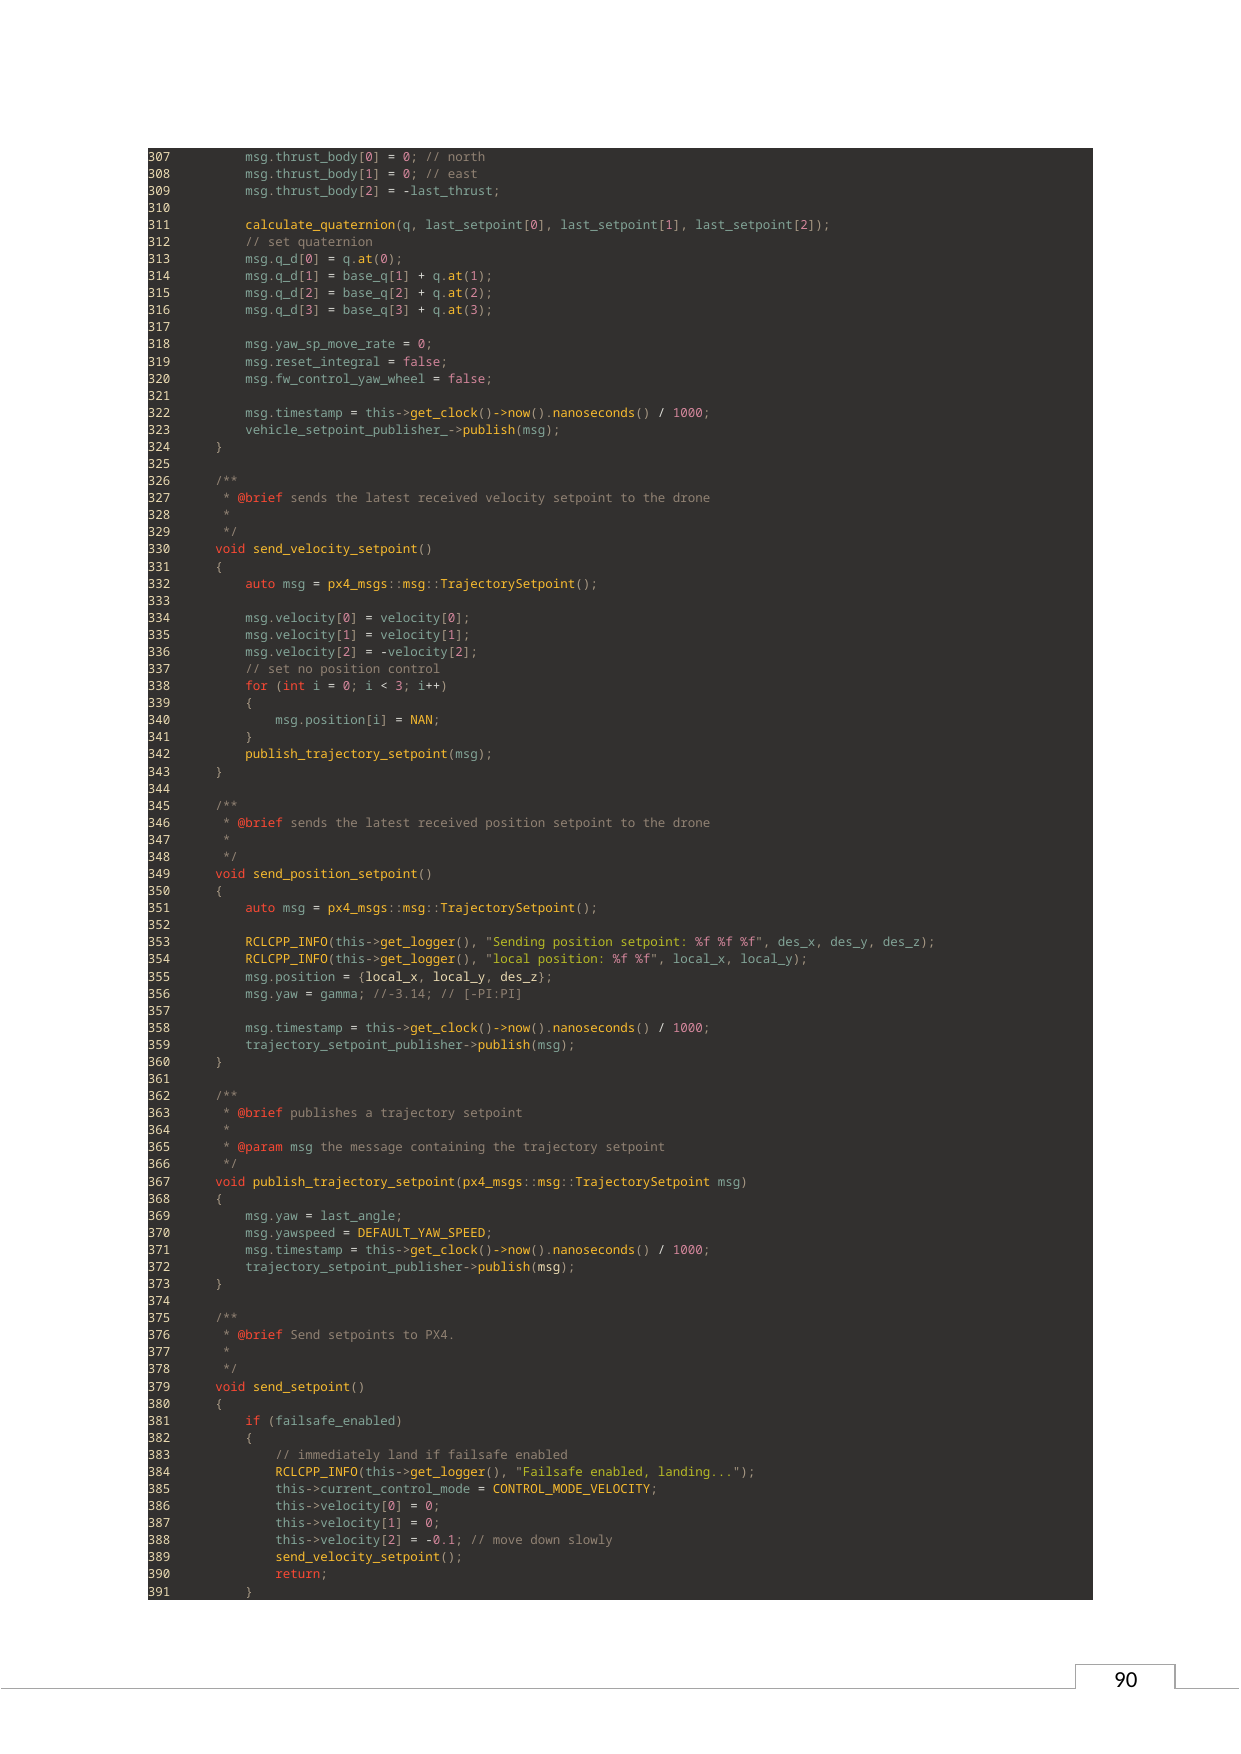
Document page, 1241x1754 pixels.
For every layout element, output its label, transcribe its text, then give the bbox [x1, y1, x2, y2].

list this->velocity[0] = 0; [148, 1497, 1093, 1514]
list * @brief publishes a trajectory setpoint [148, 1104, 1093, 1121]
list msg.thrust_body[1] = 0; // east [148, 165, 1093, 182]
list msg.yawspeed = DEFAULT_YAW_SPEED; [148, 1224, 1093, 1241]
list // immediately land if failsafe enabled [148, 1446, 1093, 1463]
list msg.q_d[0] = q.at(0); [148, 250, 1093, 267]
list * @brief sends the latest received position setpoint to the drone [148, 814, 1093, 831]
list msg.q_d[2] = base_q[2] + q.at(2); [148, 284, 1093, 301]
list { [148, 558, 1093, 575]
list RCLCPP_INFO(this->get_logger(), "Sending position setpoint: %f %f %f", des_x, des_y, des_z); [148, 933, 1093, 951]
list msg.timestamp = this->get_clock()->now().nanoseconds() / 1000; [148, 1019, 1093, 1036]
list /** [148, 1309, 1093, 1326]
list } [148, 438, 1093, 455]
list msg.reset_integral = false; [148, 353, 1093, 370]
list msg.yaw = gamma; //-3.14; // [-PI:PI] [148, 985, 1093, 1002]
list if (failsafe_enabled) [148, 1412, 1093, 1429]
list */ [148, 848, 1093, 865]
list auto msg = px4_msgs::msg::TrajectorySetpoint(); [148, 899, 1093, 916]
list { [148, 694, 1093, 711]
list /** [148, 797, 1093, 814]
list this->velocity[2] = -0.1; // move down slowly [148, 1531, 1093, 1548]
list RCLCPP_INFO(this->get_logger(), "local position: %f %f", local_x, local_y); [148, 951, 1093, 968]
list */ [148, 523, 1093, 541]
list msg.fw_control_yaw_wheel = false; [148, 370, 1093, 387]
list * @brief sends the latest received velocity setpoint to the drone [148, 489, 1093, 506]
list msg.velocity[0] = velocity[0]; [148, 609, 1093, 626]
list msg.yaw = last_angle; [148, 1207, 1093, 1224]
list // set no position control [148, 660, 1093, 677]
list msg.q_d[3] = base_q[3] + q.at(3); [148, 301, 1093, 318]
list // set quaternion [148, 233, 1093, 250]
list vehicle_setpoint_publisher_->publish(msg); [148, 421, 1093, 438]
list publish_trajectory_setpoint(msg); [148, 746, 1093, 763]
list void send_setpoint() [148, 1378, 1093, 1395]
list void send_velocity_setpoint() [148, 541, 1093, 558]
list void send_position_setpoint() [148, 865, 1093, 882]
list return; [148, 1566, 1093, 1583]
list * @brief Send setpoints to PX4. [148, 1326, 1093, 1343]
list * @param msg the message containing the trajectory setpoint [148, 1138, 1093, 1156]
list send_velocity_setpoint(); [148, 1548, 1093, 1566]
list msg.velocity[1] = velocity[1]; [148, 626, 1093, 643]
list this->current_control_mode = CONTROL_MODE_VELOCITY; [148, 1480, 1093, 1497]
list msg.velocity[2] = -velocity[2]; [148, 643, 1093, 660]
list } [148, 1275, 1093, 1292]
list calculate_quaternion(q, last_setpoint[0], last_setpoint[1], last_setpoint[2]); [148, 216, 1093, 233]
list { [148, 1395, 1093, 1412]
list void publish_trajectory_setpoint(px4_msgs::msg::TrajectorySetpoint msg) [148, 1173, 1093, 1190]
list msg.yaw_sp_move_rate = 0; [148, 336, 1093, 353]
list * [148, 1343, 1093, 1361]
list } [148, 728, 1093, 746]
list msg.position[i] = NAN; [148, 711, 1093, 728]
list msg.q_d[1] = base_q[1] + q.at(1); [148, 267, 1093, 284]
list { [148, 882, 1093, 899]
list /** [148, 472, 1093, 489]
list msg.timestamp = this->get_clock()->now().nanoseconds() / 1000; [148, 1241, 1093, 1258]
list for (int i = 0; i < 3; i++) [148, 677, 1093, 694]
list trajectory_setpoint_publisher->publish(msg); [148, 1258, 1093, 1275]
list /** [148, 1087, 1093, 1104]
list * [148, 831, 1093, 848]
list * [148, 506, 1093, 523]
list this->velocity[1] = 0; [148, 1514, 1093, 1531]
list } [148, 1053, 1093, 1070]
list msg.thrust_body[2] = -last_thrust; [148, 182, 1093, 199]
list * [148, 1121, 1093, 1138]
list RCLCPP_INFO(this->get_logger(), "Failsafe enabled, landing..."); [148, 1463, 1093, 1480]
list { [148, 1429, 1093, 1446]
list auto msg = px4_msgs::msg::TrajectorySetpoint(); [148, 575, 1093, 592]
list trajectory_setpoint_publisher->publish(msg); [148, 1036, 1093, 1053]
list { [148, 1190, 1093, 1207]
list msg.thrust_body[0] = 0; // north [148, 148, 1093, 165]
list } [148, 763, 1093, 780]
list msg.timestamp = this->get_clock()->now().nanoseconds() / 1000; [148, 404, 1093, 421]
list msg.position = {local_x, local_y, des_z}; [148, 968, 1093, 985]
list } [148, 1583, 1093, 1600]
list */ [148, 1156, 1093, 1173]
list */ [148, 1361, 1093, 1378]
